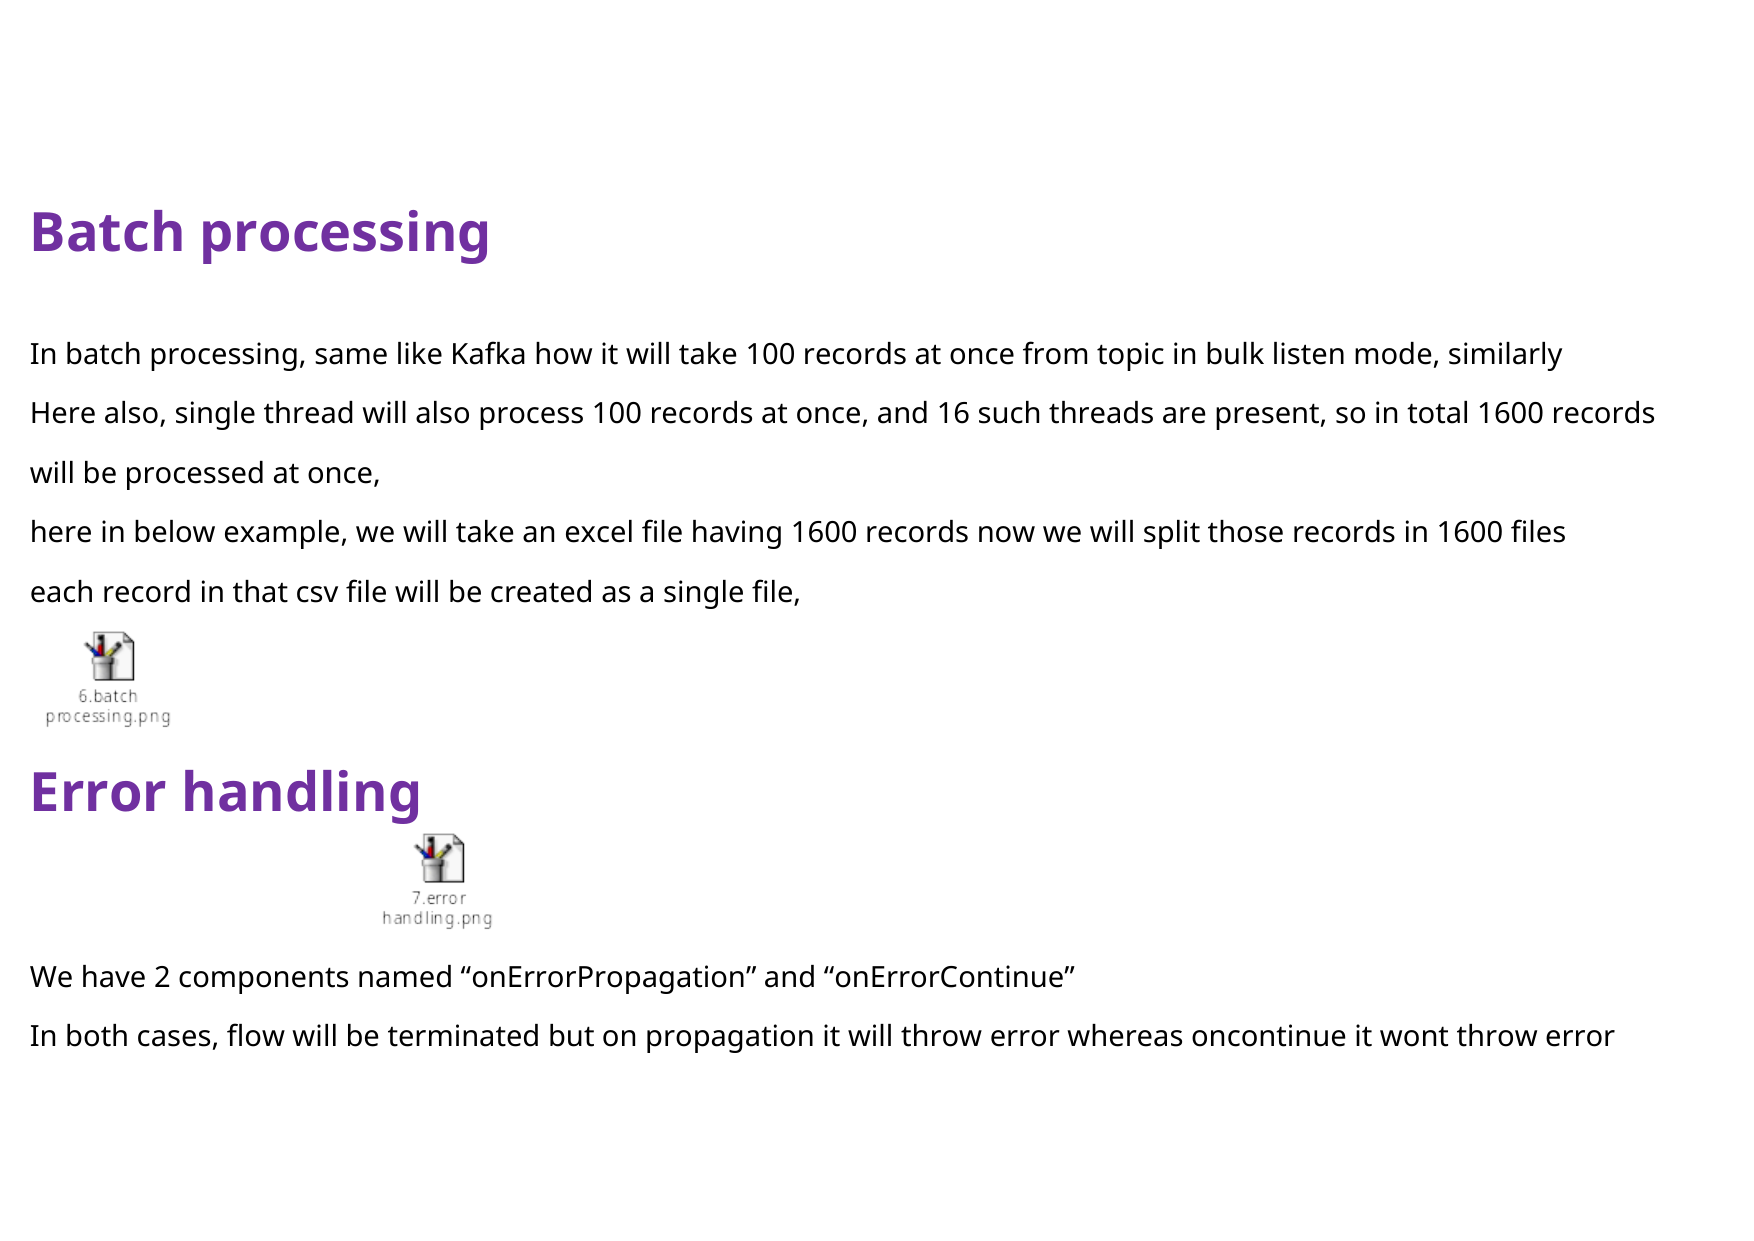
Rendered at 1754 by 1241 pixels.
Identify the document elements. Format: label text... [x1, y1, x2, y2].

text each record in that csv file will be created as a single file, [29, 571, 1679, 611]
text here in below example, we will take an excel file having 1600 records now we will split those records in 1600 files [29, 511, 1679, 551]
text In batch processing, same like Kafka how it will take 100 records at once from topic in bulk listen mode, similarly [29, 333, 1679, 373]
text Batch processing [29, 194, 1679, 268]
text We have 2 components named “onErrorPropagation” and “onErrorContinue” [29, 956, 1679, 996]
text Here also, single thread will also process 100 records at once, and 16 such threads are present, so in total 1600 records [29, 392, 1679, 432]
text will be processed at once, [29, 452, 1679, 492]
text Error handling [29, 753, 1679, 827]
text In both cases, flow will be terminated but on propagation it will throw error whereas oncontinue it wont throw error [29, 1015, 1679, 1055]
